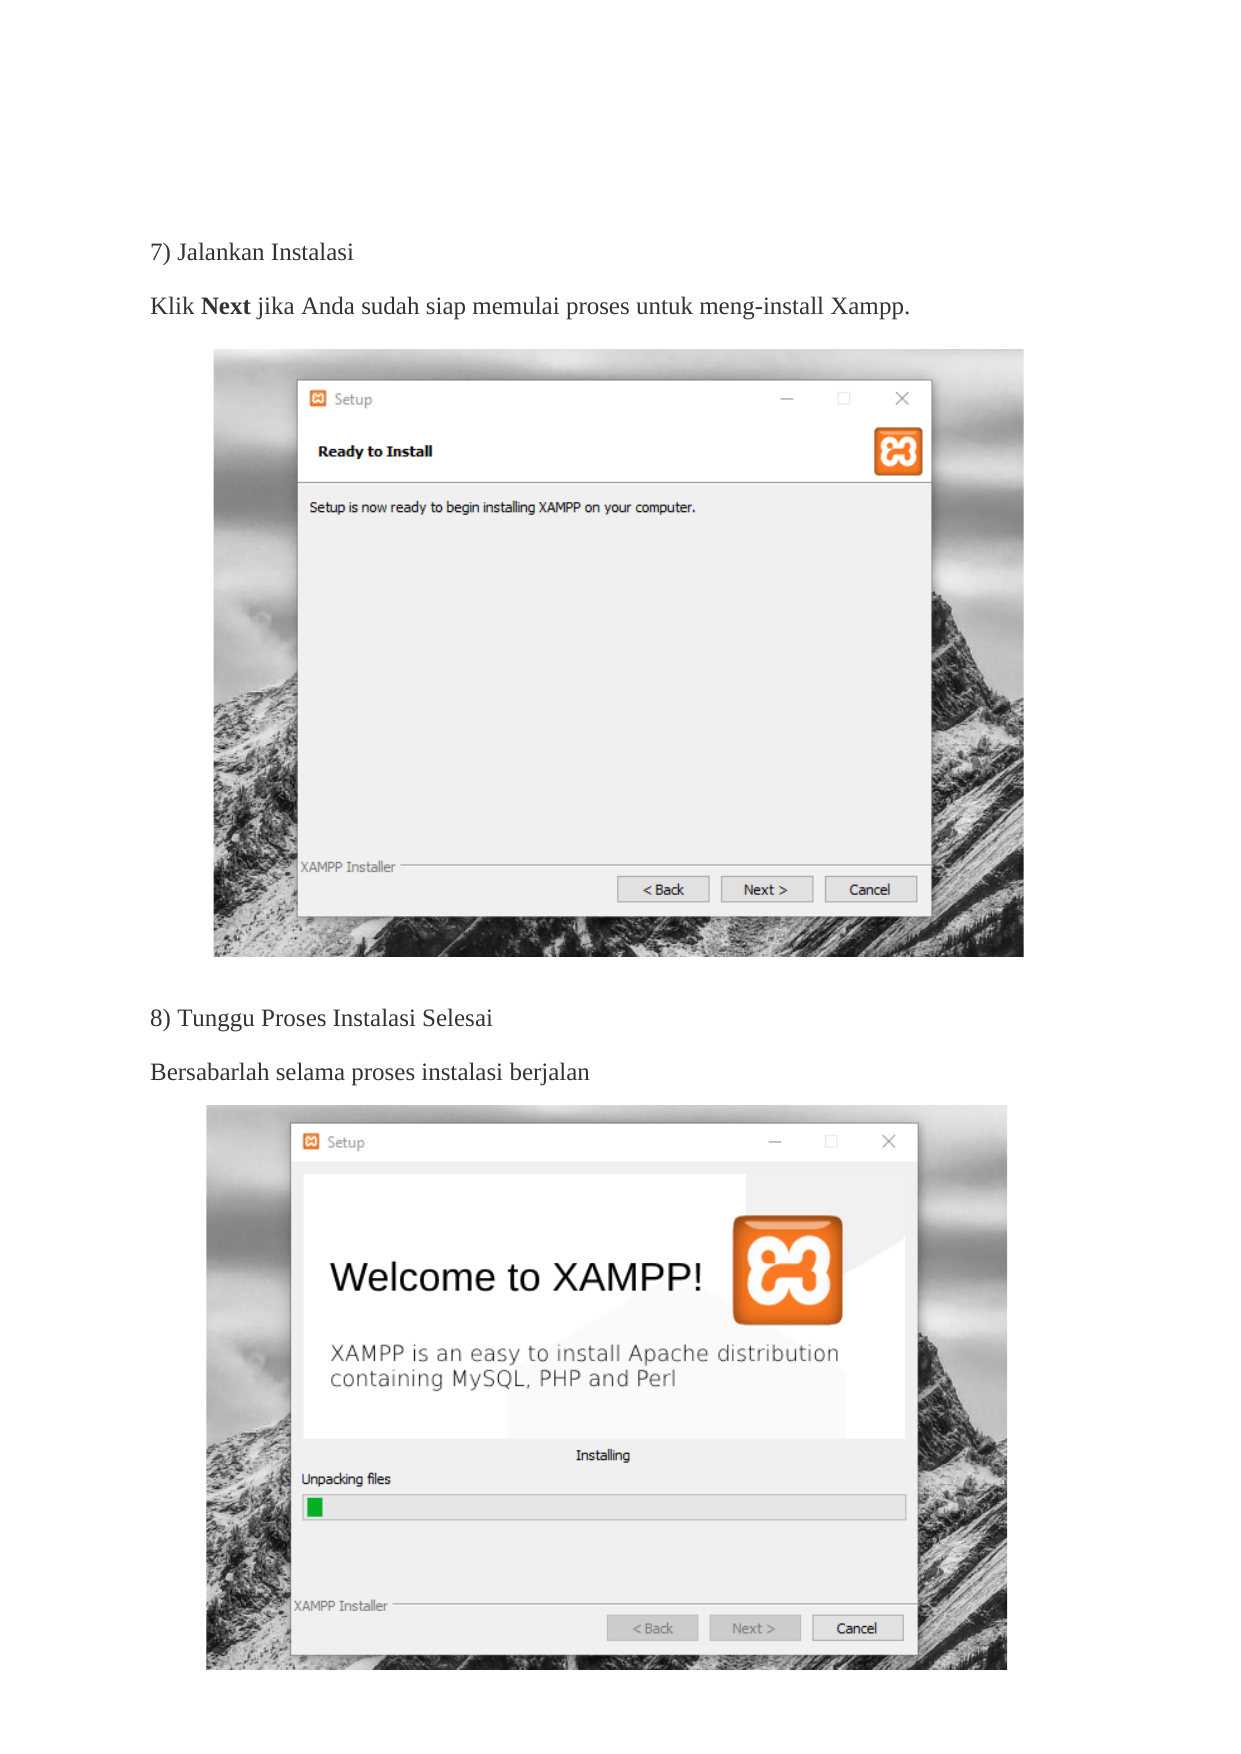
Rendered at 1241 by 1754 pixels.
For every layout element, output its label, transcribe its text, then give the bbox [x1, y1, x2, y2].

subtitle 7) Jalankan Instalasi [150, 237, 1090, 266]
text Bersabarlah selama proses instalasi berjalan [150, 1057, 1090, 1086]
text Klik Next jika Anda sudah siap memulai proses untuk meng-install Xampp. [150, 291, 1090, 320]
picture [213, 349, 1024, 957]
picture [206, 1105, 1008, 1670]
